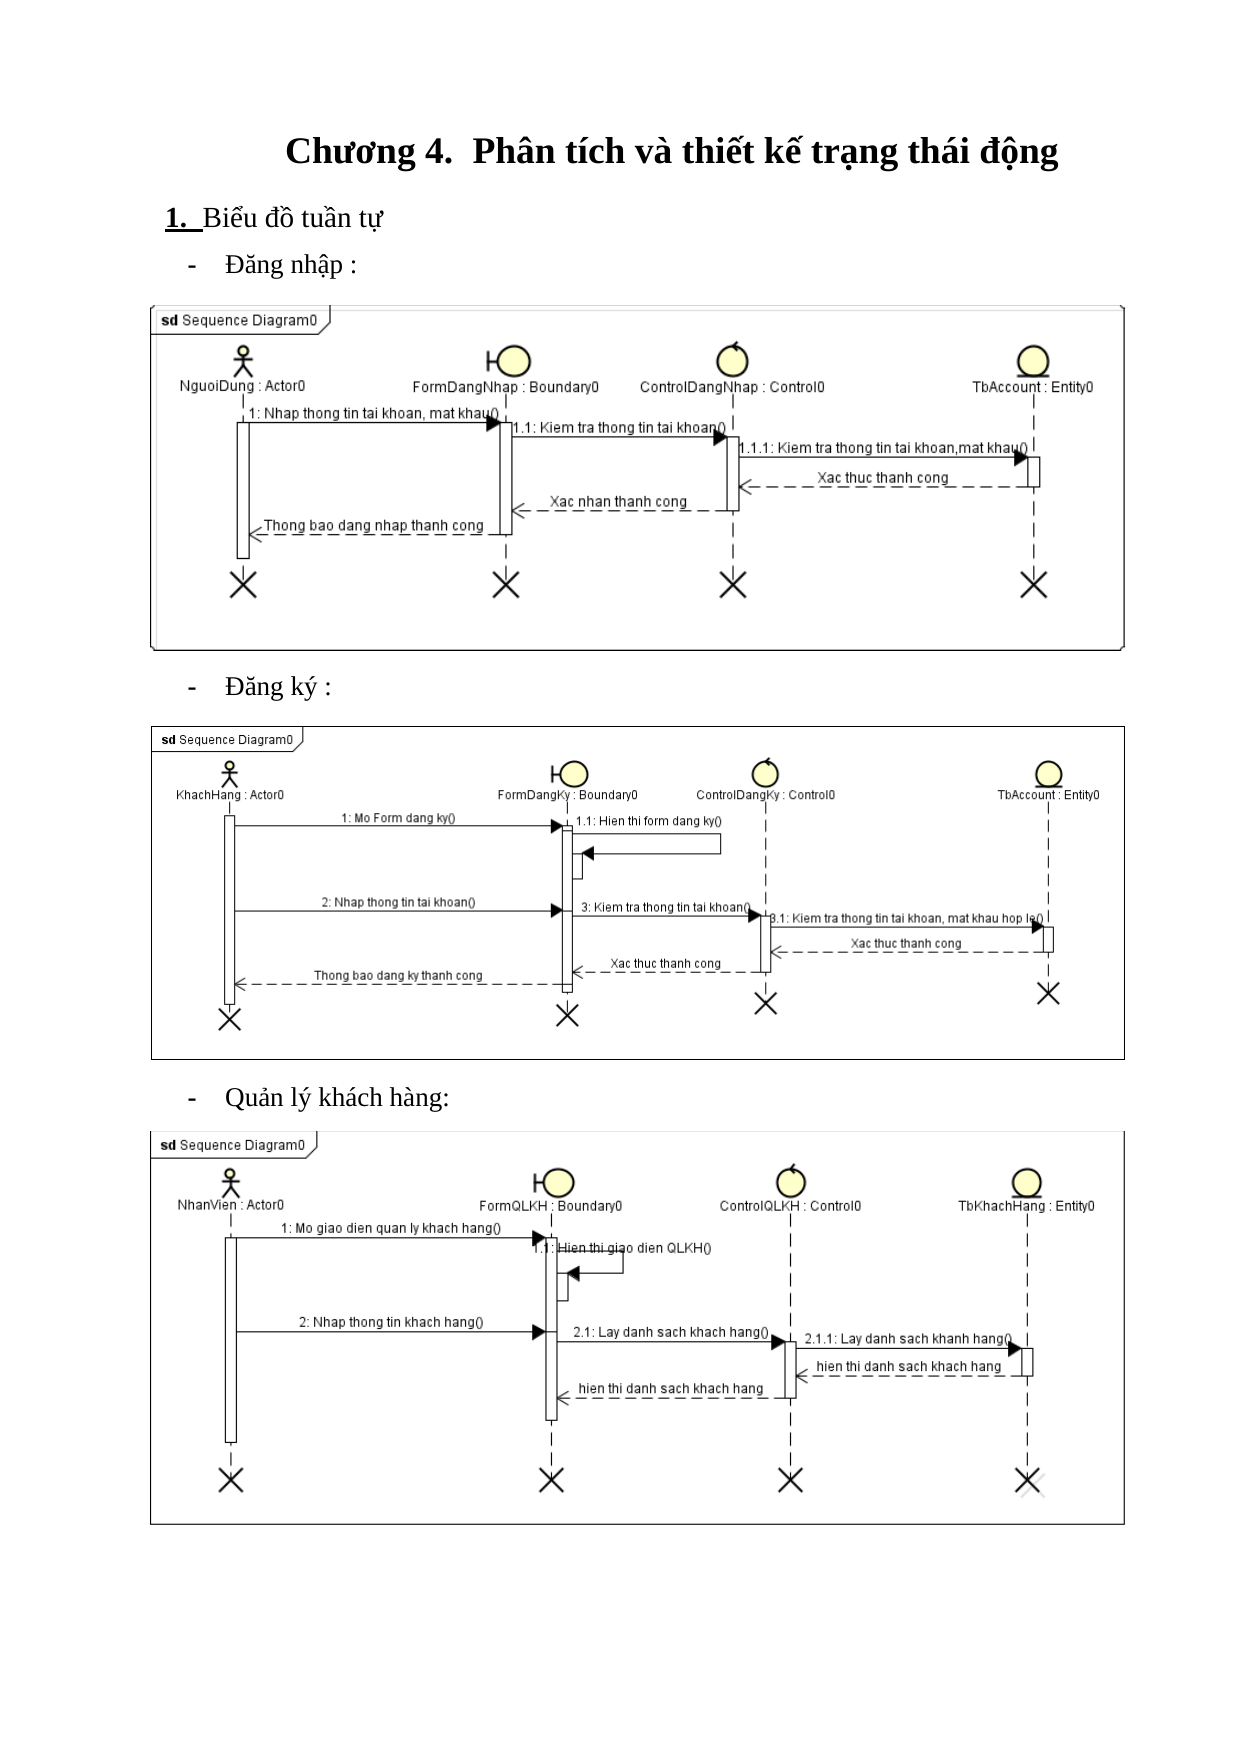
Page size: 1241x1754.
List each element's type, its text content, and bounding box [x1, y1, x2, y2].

list Đăng ký : [187, 669, 1156, 701]
picture [150, 726, 1125, 1062]
picture [150, 305, 1125, 651]
picture [150, 1131, 1125, 1526]
subtitle Biểu đồ tuần tự [165, 200, 1156, 233]
list Đăng nhập : [187, 248, 1156, 279]
subtitle Phân tích và thiết kế trạng thái động [187, 128, 1156, 171]
list Quản lý khách hàng: [187, 1081, 1156, 1112]
